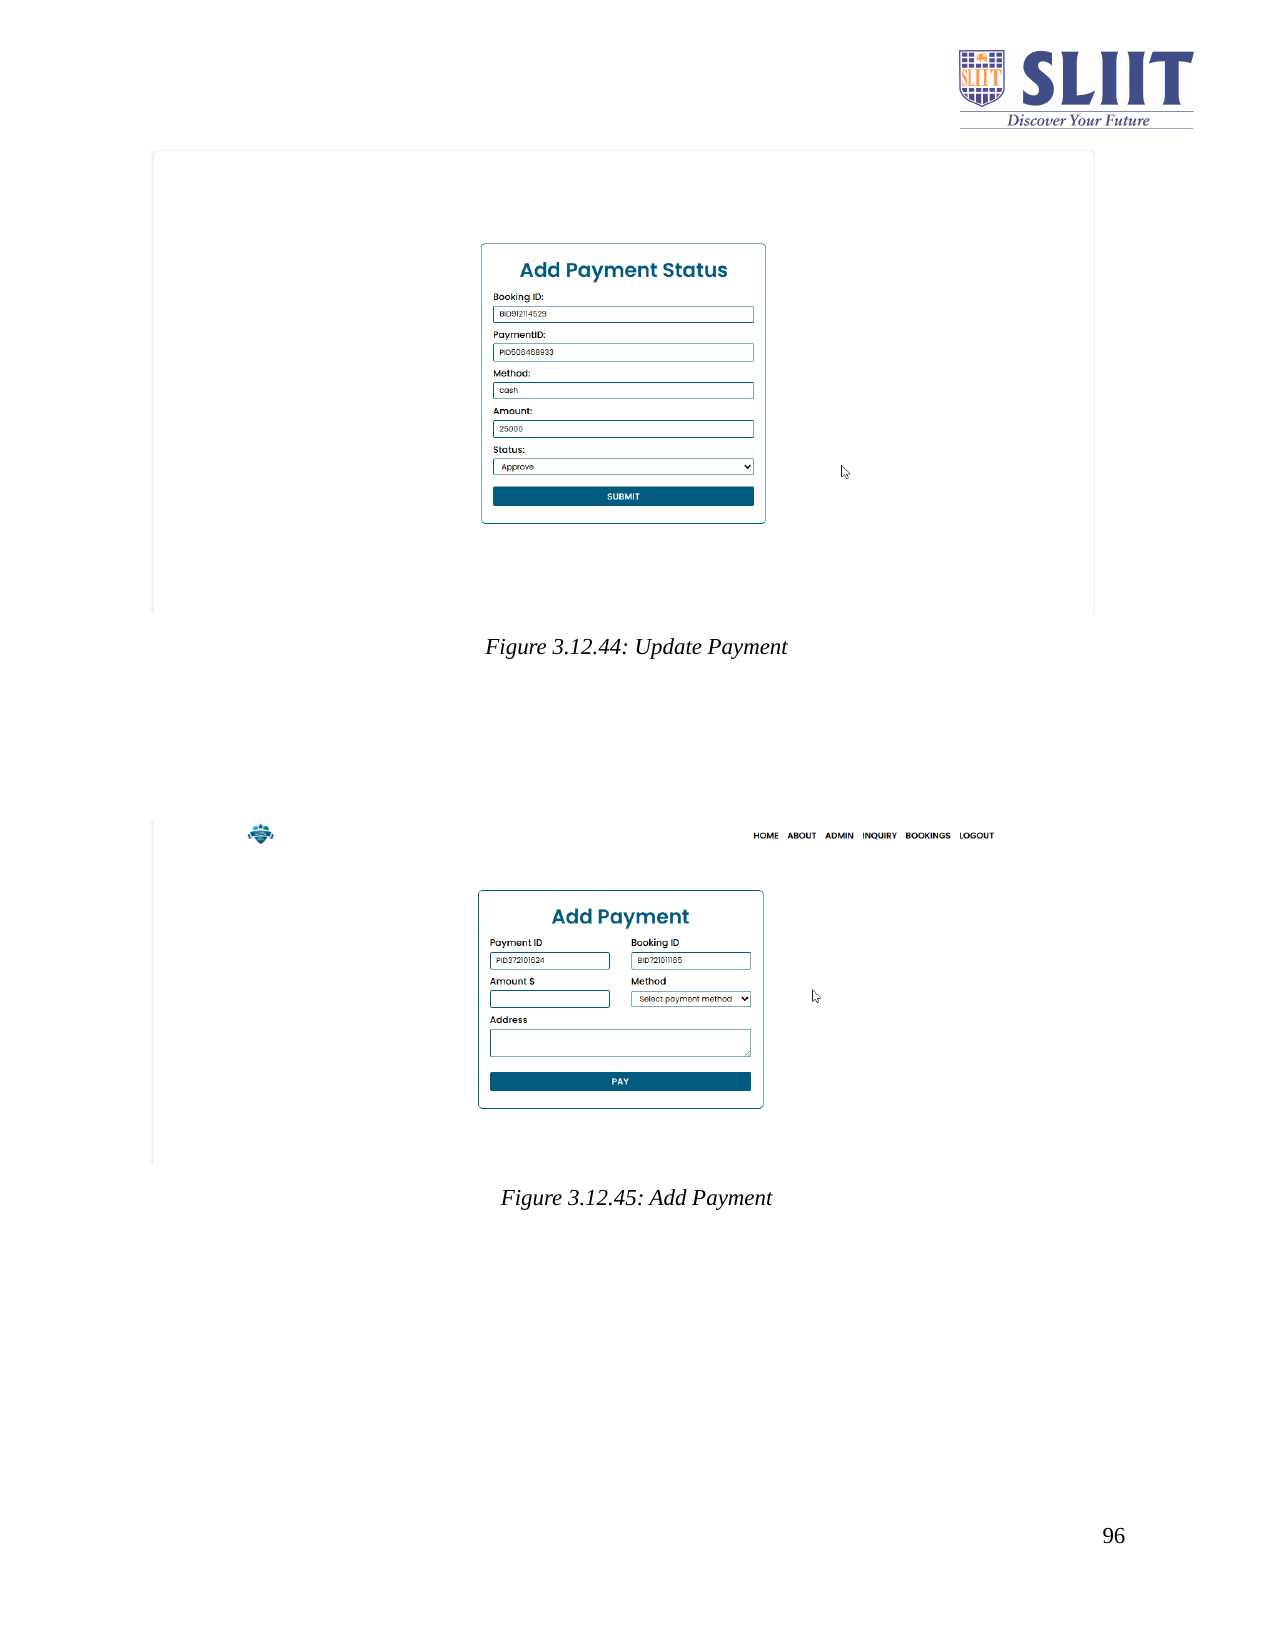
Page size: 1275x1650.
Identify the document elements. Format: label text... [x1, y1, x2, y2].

text Figure 3.12.44: Update Payment [150, 633, 1125, 659]
text Figure 3.12.45: Add Payment [150, 1184, 1125, 1210]
picture [150, 150, 1095, 613]
picture [150, 820, 1083, 1164]
picture [959, 50, 1194, 129]
